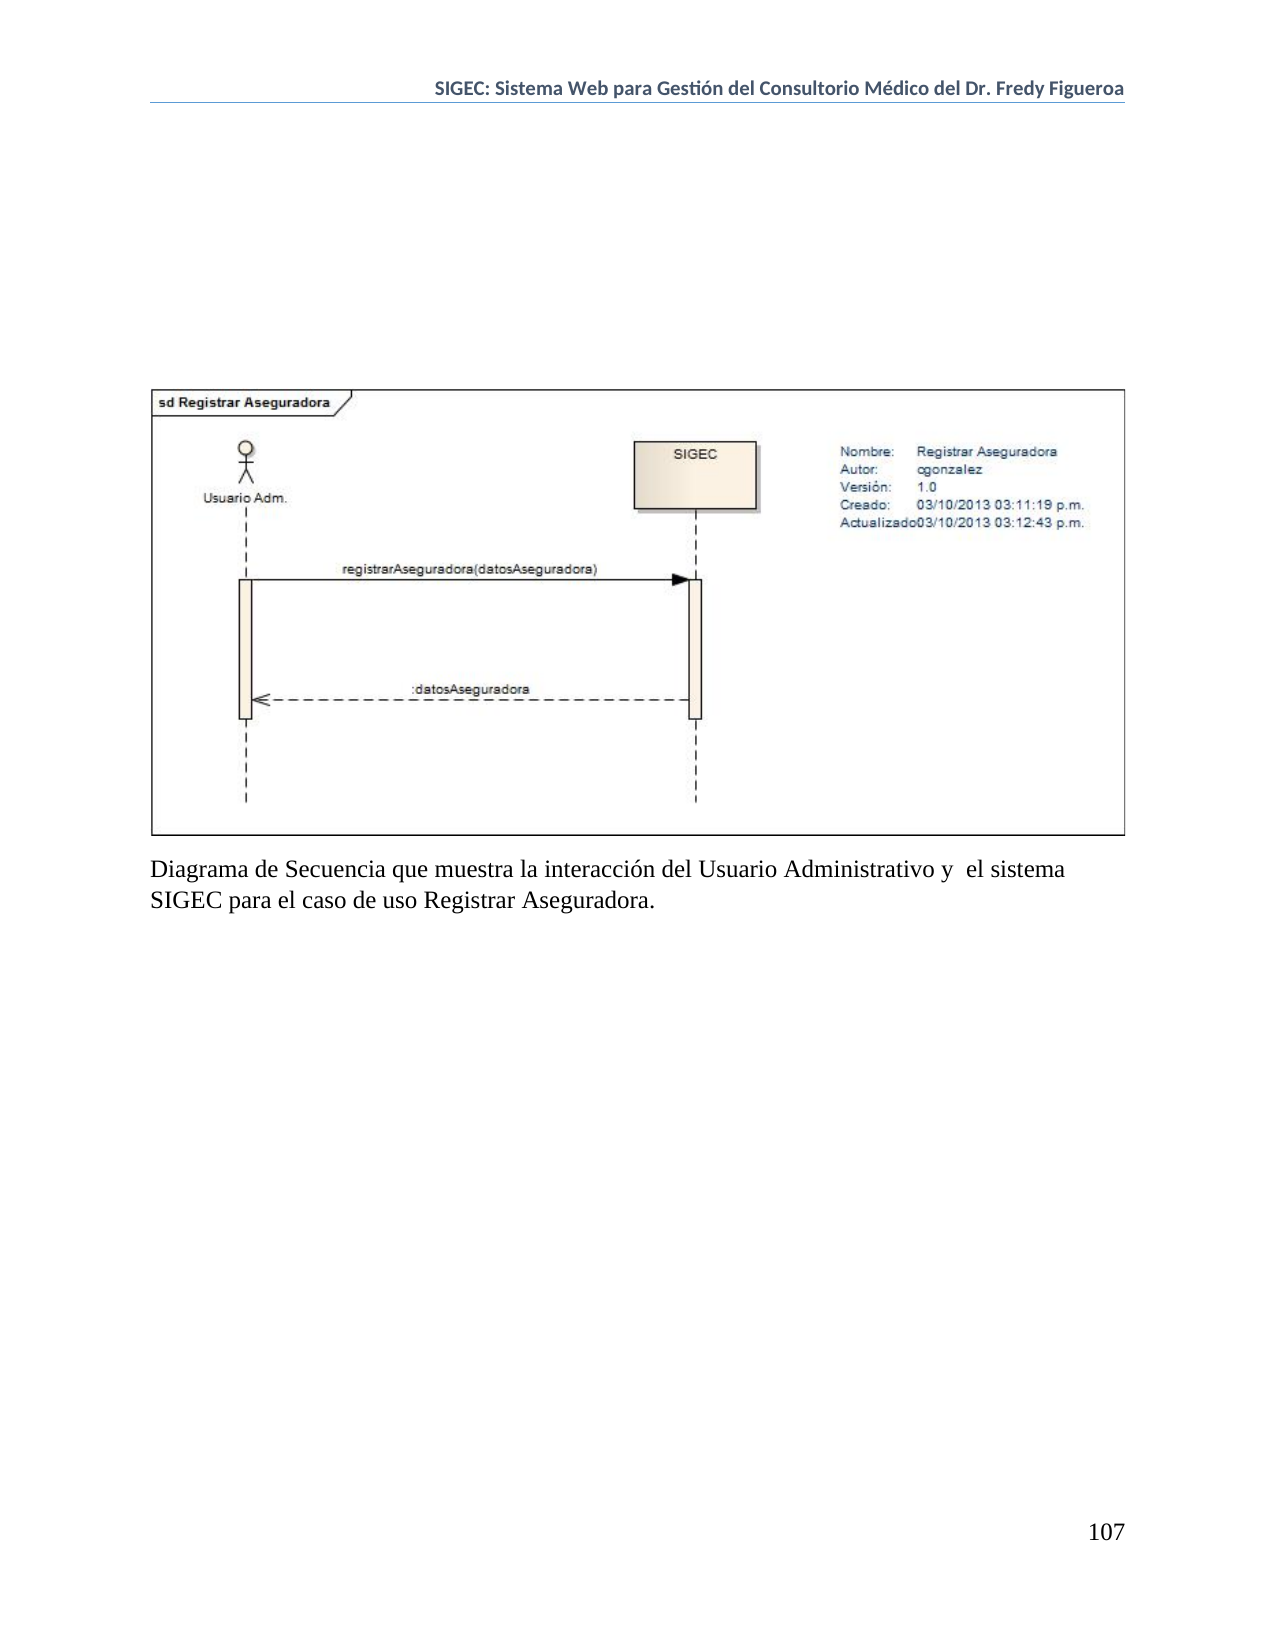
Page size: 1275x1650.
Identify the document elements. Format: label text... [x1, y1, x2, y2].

text Diagrama de Secuencia que muestra la interacción del Usuario Administrativo y el sistema SIGEC para el caso de uso Registrar Aseguradora. [150, 854, 1125, 914]
picture [150, 388, 1125, 836]
